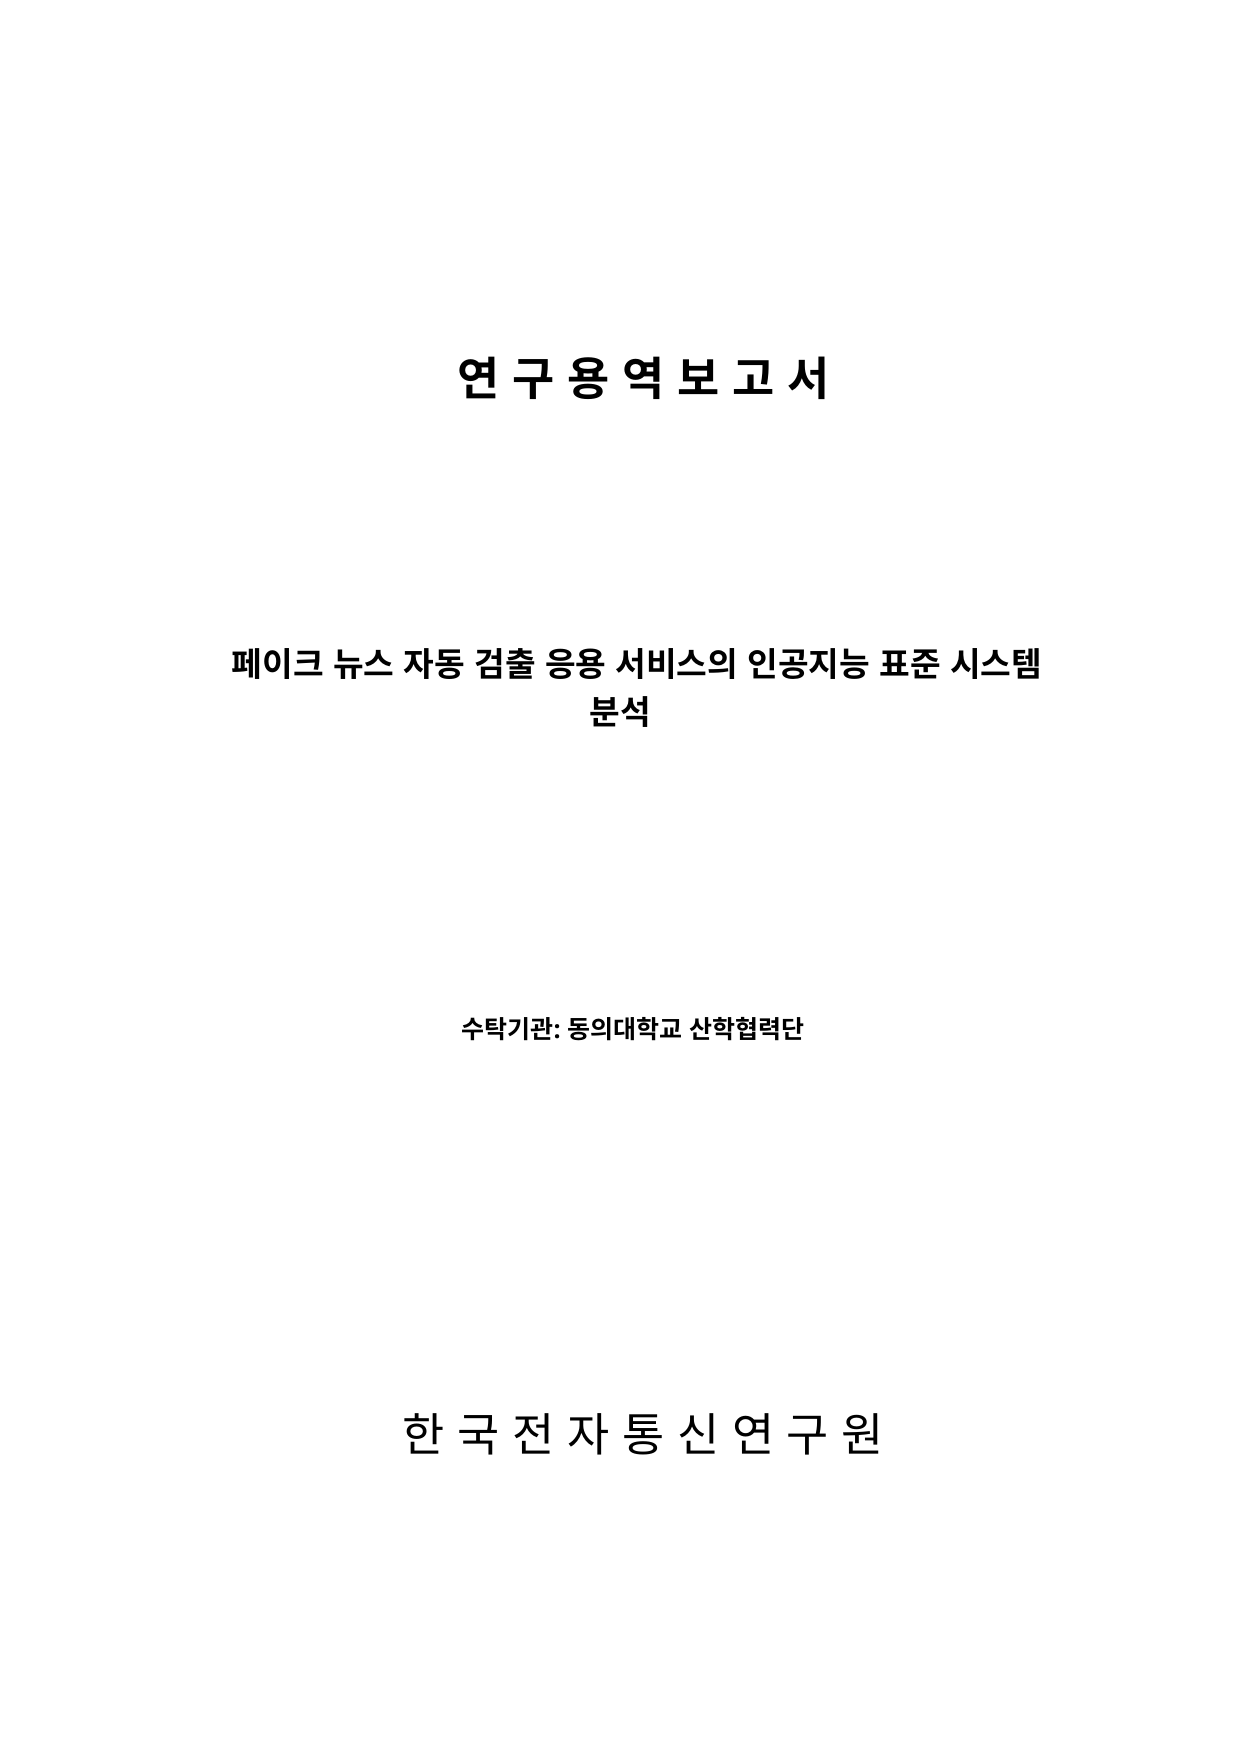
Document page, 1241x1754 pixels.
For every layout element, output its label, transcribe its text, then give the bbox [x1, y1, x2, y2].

text 한 국 전 자 통 신 연 구 원 [177, 1398, 1063, 1465]
text 연 구 용 역 보 고 서 [177, 342, 1063, 408]
text 수탁기관: 동의대학교 산학협력단 [177, 1004, 1063, 1046]
text 페이크 뉴스 자동 검출 응용 서비스의 인공지능 표준 시스템 분석 [177, 637, 1063, 734]
